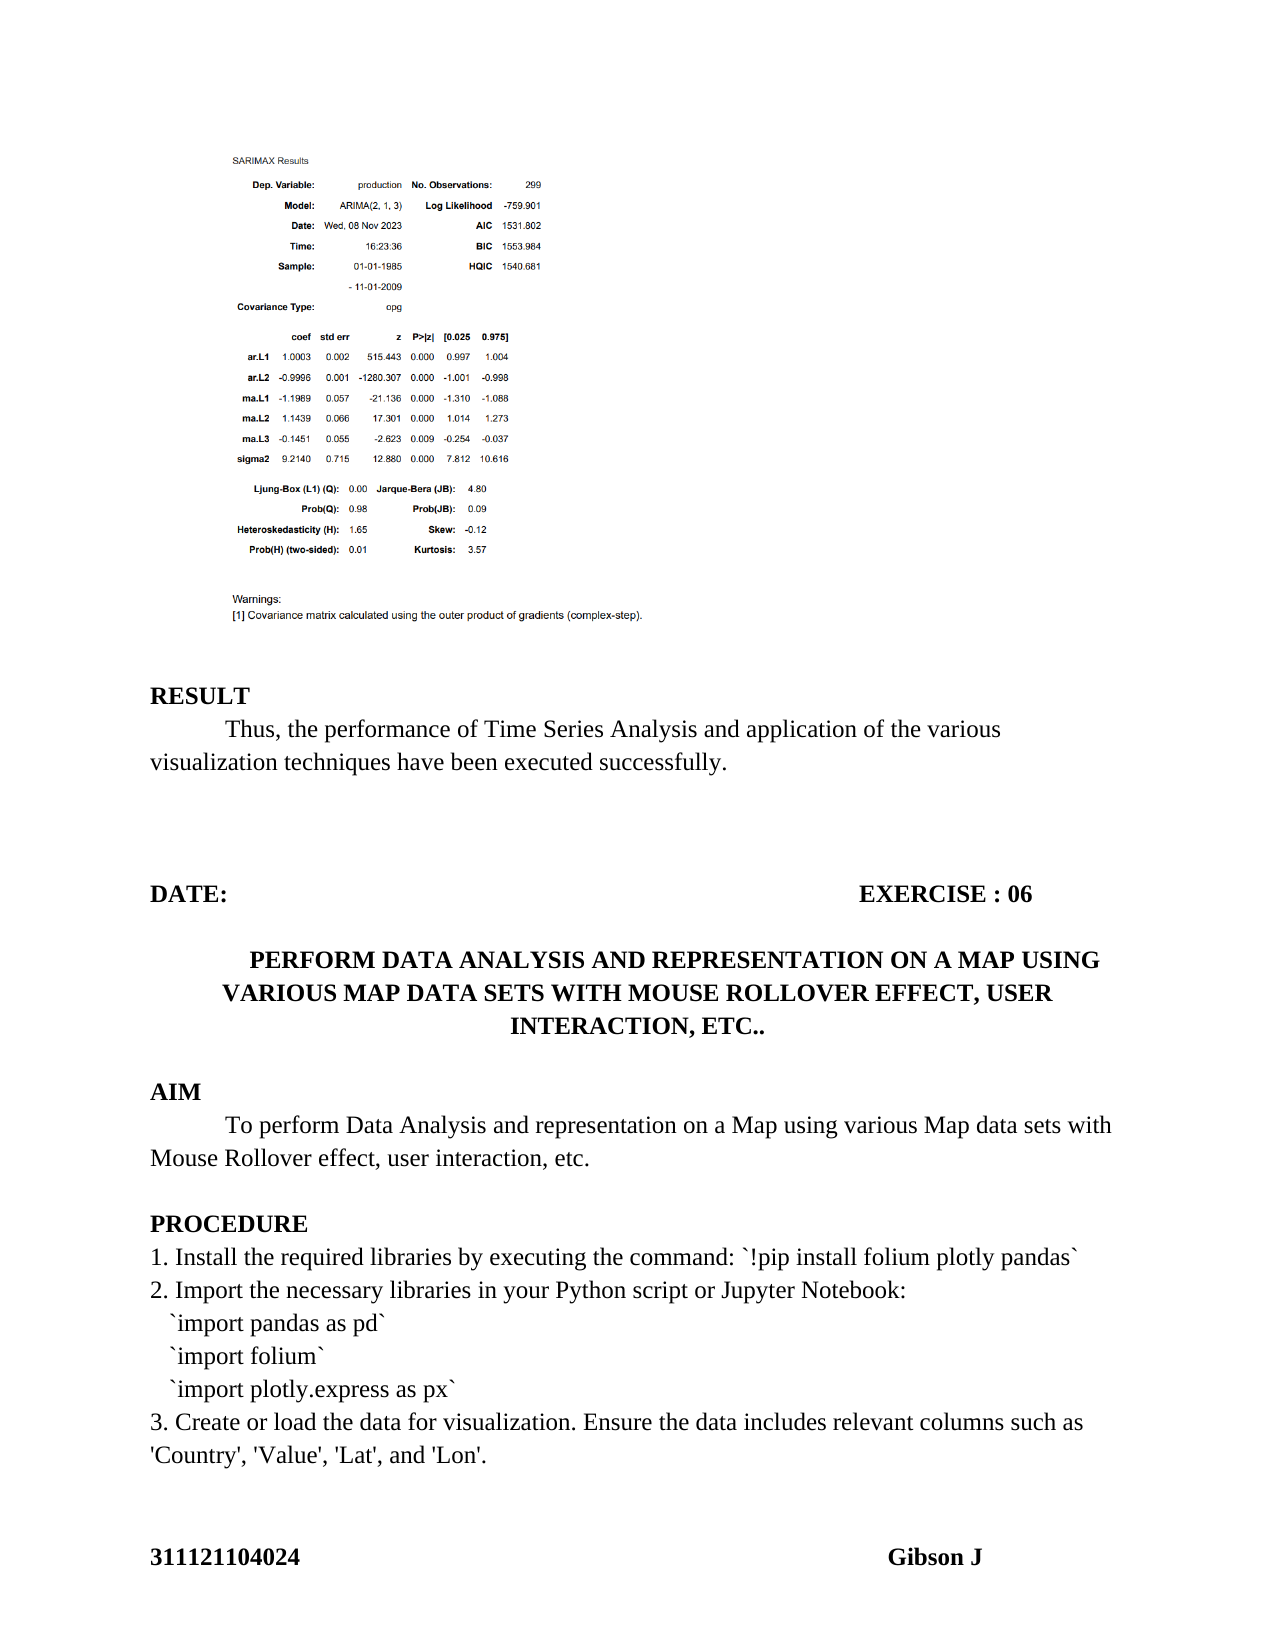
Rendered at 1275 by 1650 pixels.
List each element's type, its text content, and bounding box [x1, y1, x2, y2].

picture [225, 150, 709, 644]
text To perform Data Analysis and representation on a Map using various Map data sets with Mouse Rollover effect, user interaction, etc. [150, 1110, 1125, 1172]
text DATE: EXERCISE : 06 [150, 879, 1125, 908]
text 2. Import the necessary libraries in your Python script or Jupyter Notebook: [150, 1275, 1125, 1304]
text `import pandas as pd` [150, 1308, 1125, 1337]
text 3. Create or load the data for visualization. Ensure the data includes relevant columns such as 'Country', 'Value', 'Lat', and 'Lon'. [150, 1407, 1125, 1469]
text Thus, the performance of Time Series Analysis and application of the various visualization techniques have been executed successfully. [150, 714, 1125, 776]
text `import plotly.express as px` [150, 1374, 1125, 1403]
text PERFORM DATA ANALYSIS AND REPRESENTATION ON A MAP USING VARIOUS MAP DATA SETS WITH MOUSE ROLLOVER EFFECT, USER INTERACTION, ETC.. [150, 945, 1125, 1040]
text RESULT [150, 681, 1125, 709]
text AIM [150, 1077, 1125, 1106]
text 1. Install the required libraries by executing the command: `!pip install folium plotly pandas` [150, 1242, 1125, 1271]
text `import folium` [150, 1341, 1125, 1370]
text PROCEDURE [150, 1209, 1125, 1238]
